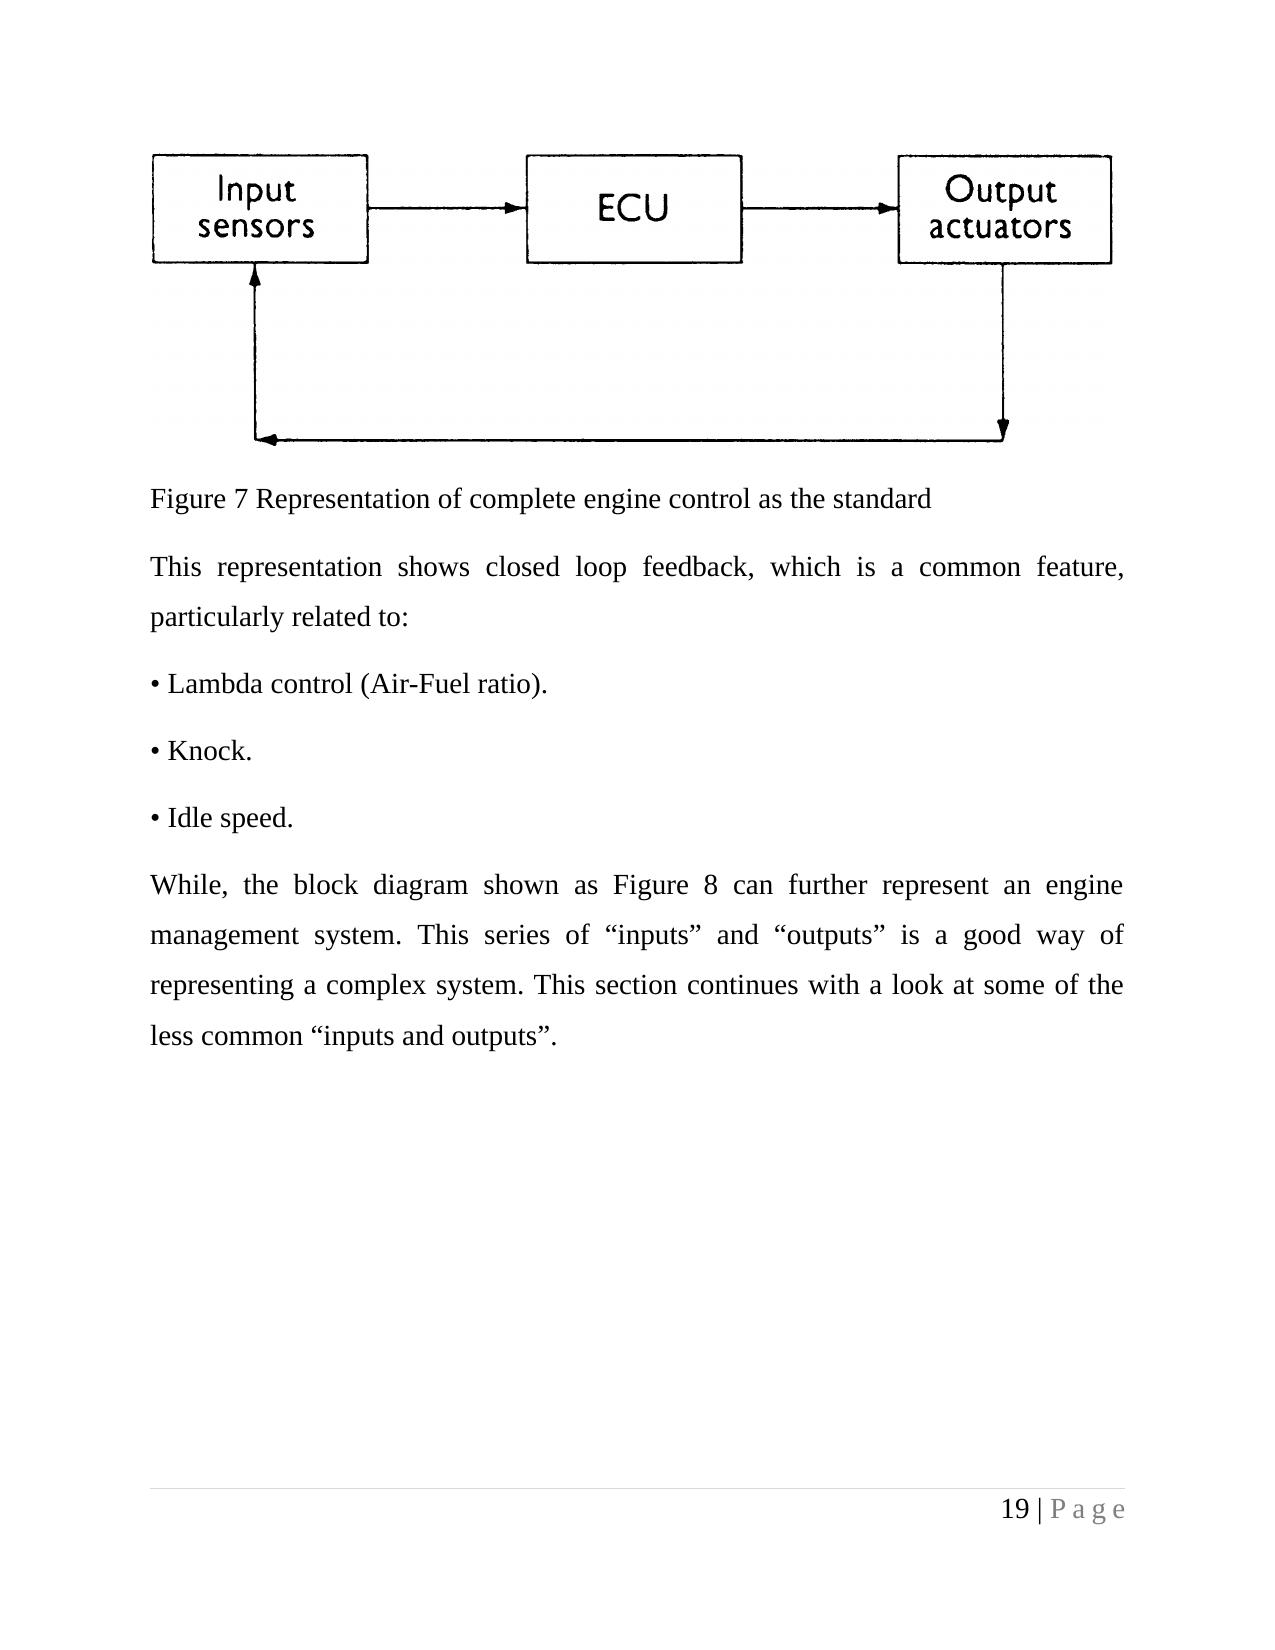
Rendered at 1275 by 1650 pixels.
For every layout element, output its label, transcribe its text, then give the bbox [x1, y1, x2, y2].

text • Knock. [150, 733, 1125, 766]
text This representation shows closed loop feedback, which is a common feature, particularly related to: [150, 549, 1125, 632]
text While, the block diagram shown as Figure 8 can further represent an engine management system. This series of “inputs” and “outputs” is a good way of representing a complex system. This section continues with a look at some of the less common “inputs and outputs”. [150, 867, 1125, 1051]
text • Lambda control (Air-Fuel ratio). [150, 666, 1125, 699]
text • Idle speed. [150, 800, 1125, 833]
